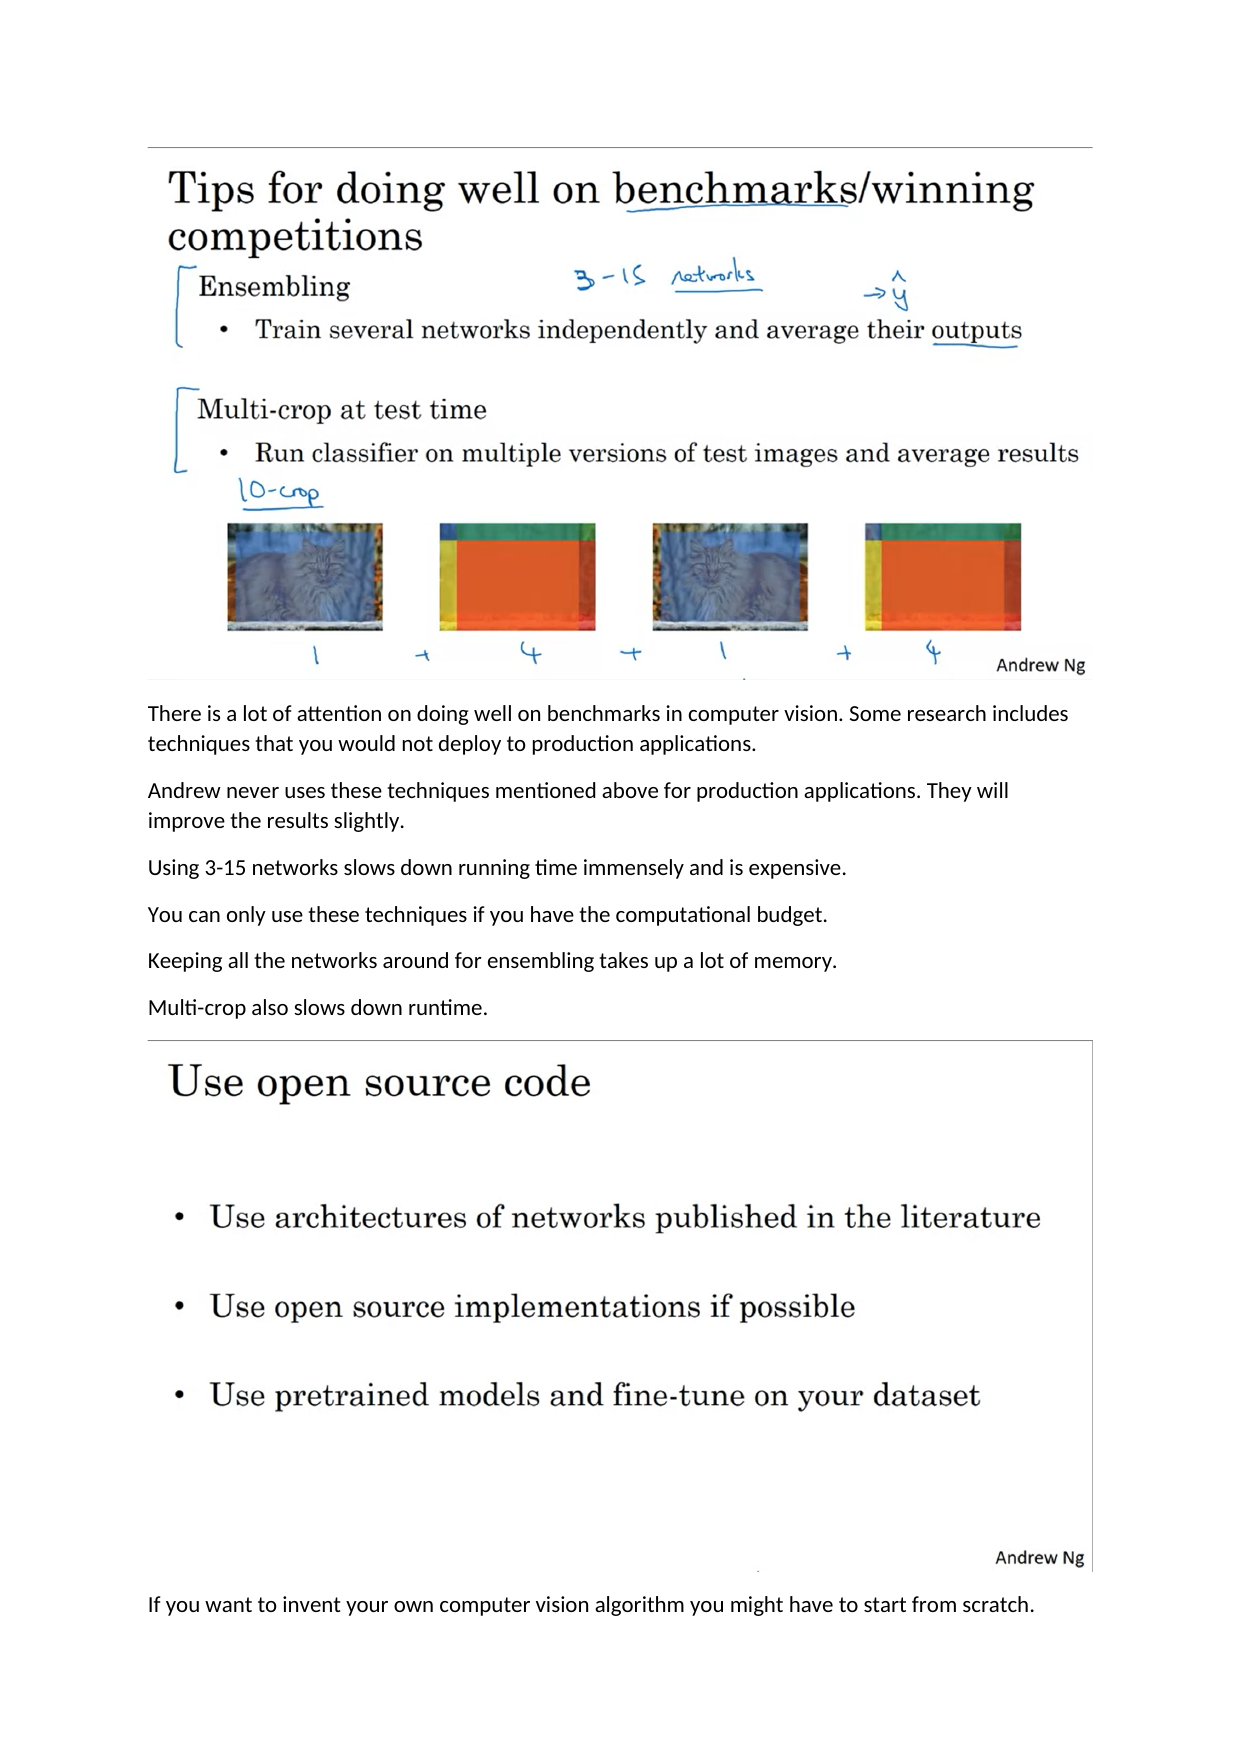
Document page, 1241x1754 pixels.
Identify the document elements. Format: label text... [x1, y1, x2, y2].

text If you want to invent your own computer vision algorithm you might have to start from scratch. [148, 1591, 1093, 1618]
text Multi-crop also slows down runtime. [148, 993, 1093, 1021]
picture [147, 147, 1093, 680]
text You can only use these techniques if you have the computational budget. [148, 900, 1093, 928]
text There is a lot of attention on doing well on benchmarks in computer vision. Some research includes techniques that you would not deploy to production applications. [148, 699, 1093, 757]
text Using 3-15 networks slows down running time immensely and is expensive. [148, 853, 1093, 881]
text Keeping all the networks around for ensembling takes up a lot of memory. [148, 947, 1093, 974]
text Andrew never uses these techniques mentioned above for production applications. They will improve the results slightly. [148, 776, 1093, 834]
picture [147, 1040, 1093, 1572]
